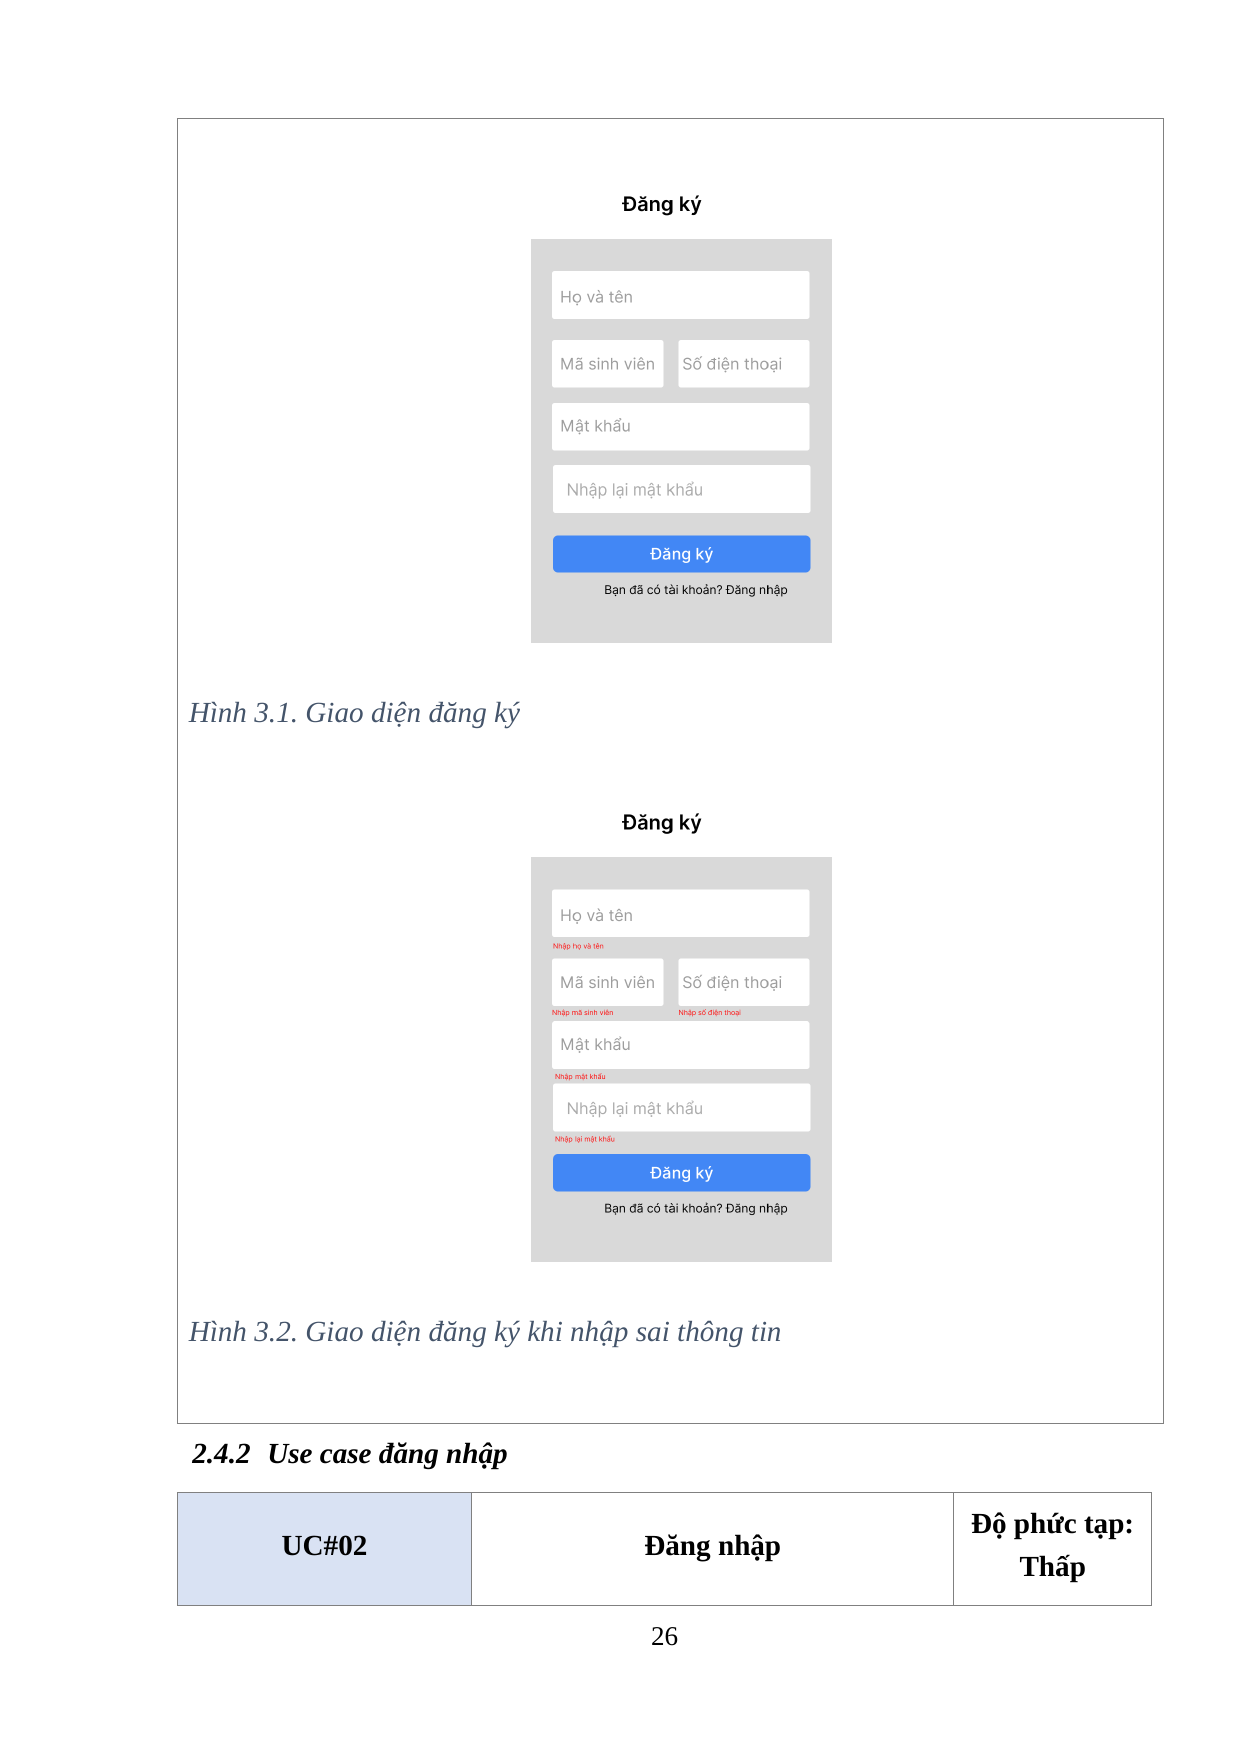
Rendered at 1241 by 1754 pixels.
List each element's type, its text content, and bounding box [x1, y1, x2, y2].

table_header Độ phức tạp: Thấp [954, 1493, 1151, 1605]
picture [188, 131, 1153, 674]
subtitle Use case đăng nhập [192, 1436, 1152, 1470]
picture [188, 750, 1153, 1293]
table_header UC#02 [178, 1493, 471, 1605]
table_header Đăng nhập [472, 1493, 953, 1605]
table_cell Hình 3.4. Giao diện đăng ký Hình 3.5. Giao diện đăng ký khi nhập sai thông tin [178, 119, 1163, 1423]
